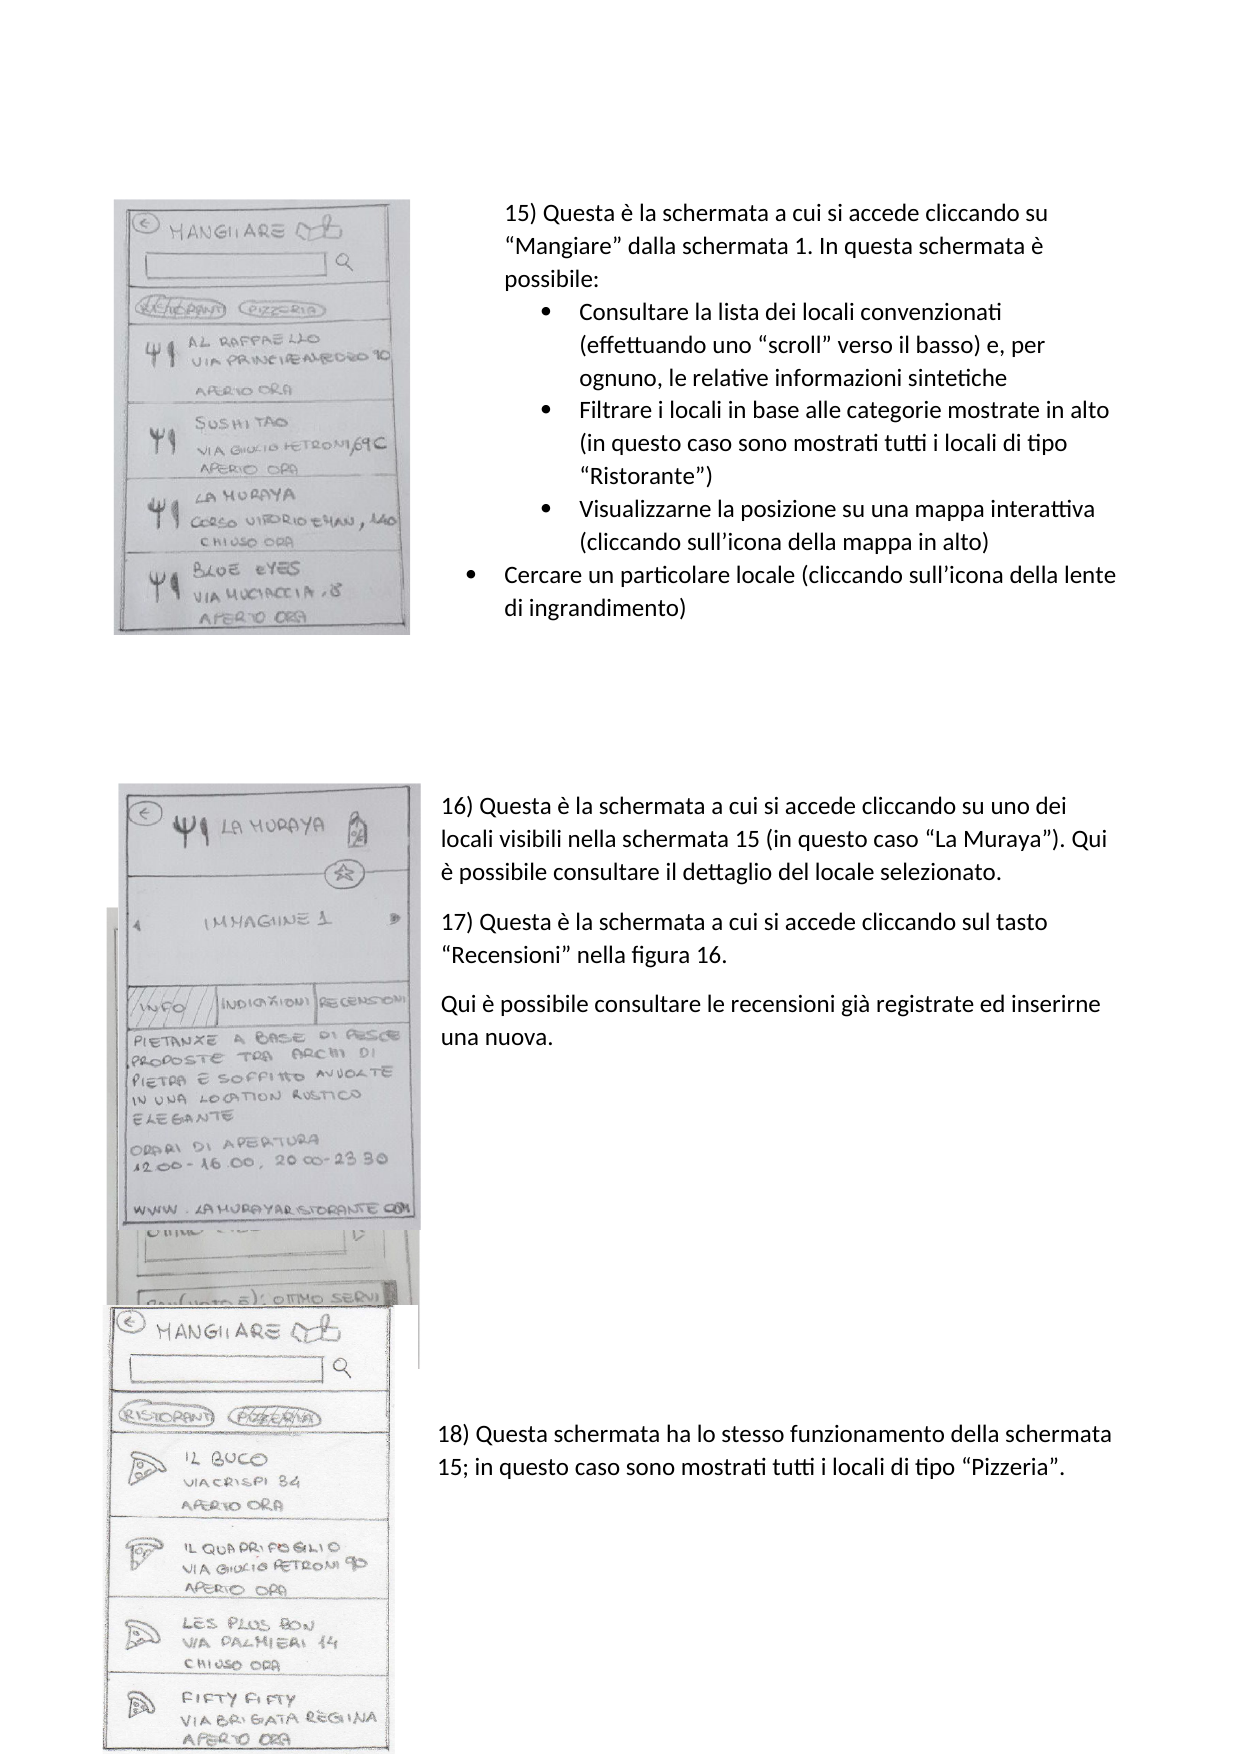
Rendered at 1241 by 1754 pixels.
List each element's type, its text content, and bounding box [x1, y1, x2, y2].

list Visualizzarne la posizione su una mappa interattiva (cliccando sull’icona della mappa in alto) [411, 493, 1122, 557]
list Filtrare i locali in base alle categorie mostrate in alto (in questo caso sono mostrati tutti i locali di tipo “Ristorante”) [411, 395, 1122, 491]
text Qui è possibile consultare le recensioni già registrate ed inserirne una nuova. [422, 988, 1122, 1052]
list Cercare un particolare locale (cliccando sull’icona della lente di ingrandimento) [411, 559, 1122, 623]
text 18) Questa schermata ha lo stesso funzionamento della schermata 15; in questo caso sono mostrati tutti i locali di tipo “Pizzeria”. [418, 1418, 1122, 1481]
picture [102, 783, 422, 1754]
list Consultare la lista dei locali convenzionati (effettuando uno “scroll” verso il basso) e, per ognuno, le relative informazioni sintetiche [411, 296, 1122, 392]
text 16) Questa è la schermata a cui si accede cliccando su uno dei locali visibili nella schermata 15 (in questo caso “La Muraya”). Qui è possibile consultare il dettaglio del locale selezionato. [422, 791, 1122, 887]
text 17) Questa è la schermata a cui si accede cliccando sul tasto “Recensioni” nella figura 16. [422, 906, 1122, 969]
picture [113, 199, 411, 635]
list 15) Questa è la schermata a cui si accede cliccando su “Mangiare” dalla schermata 1. In questa schermata è possibile: [193, 197, 1122, 293]
